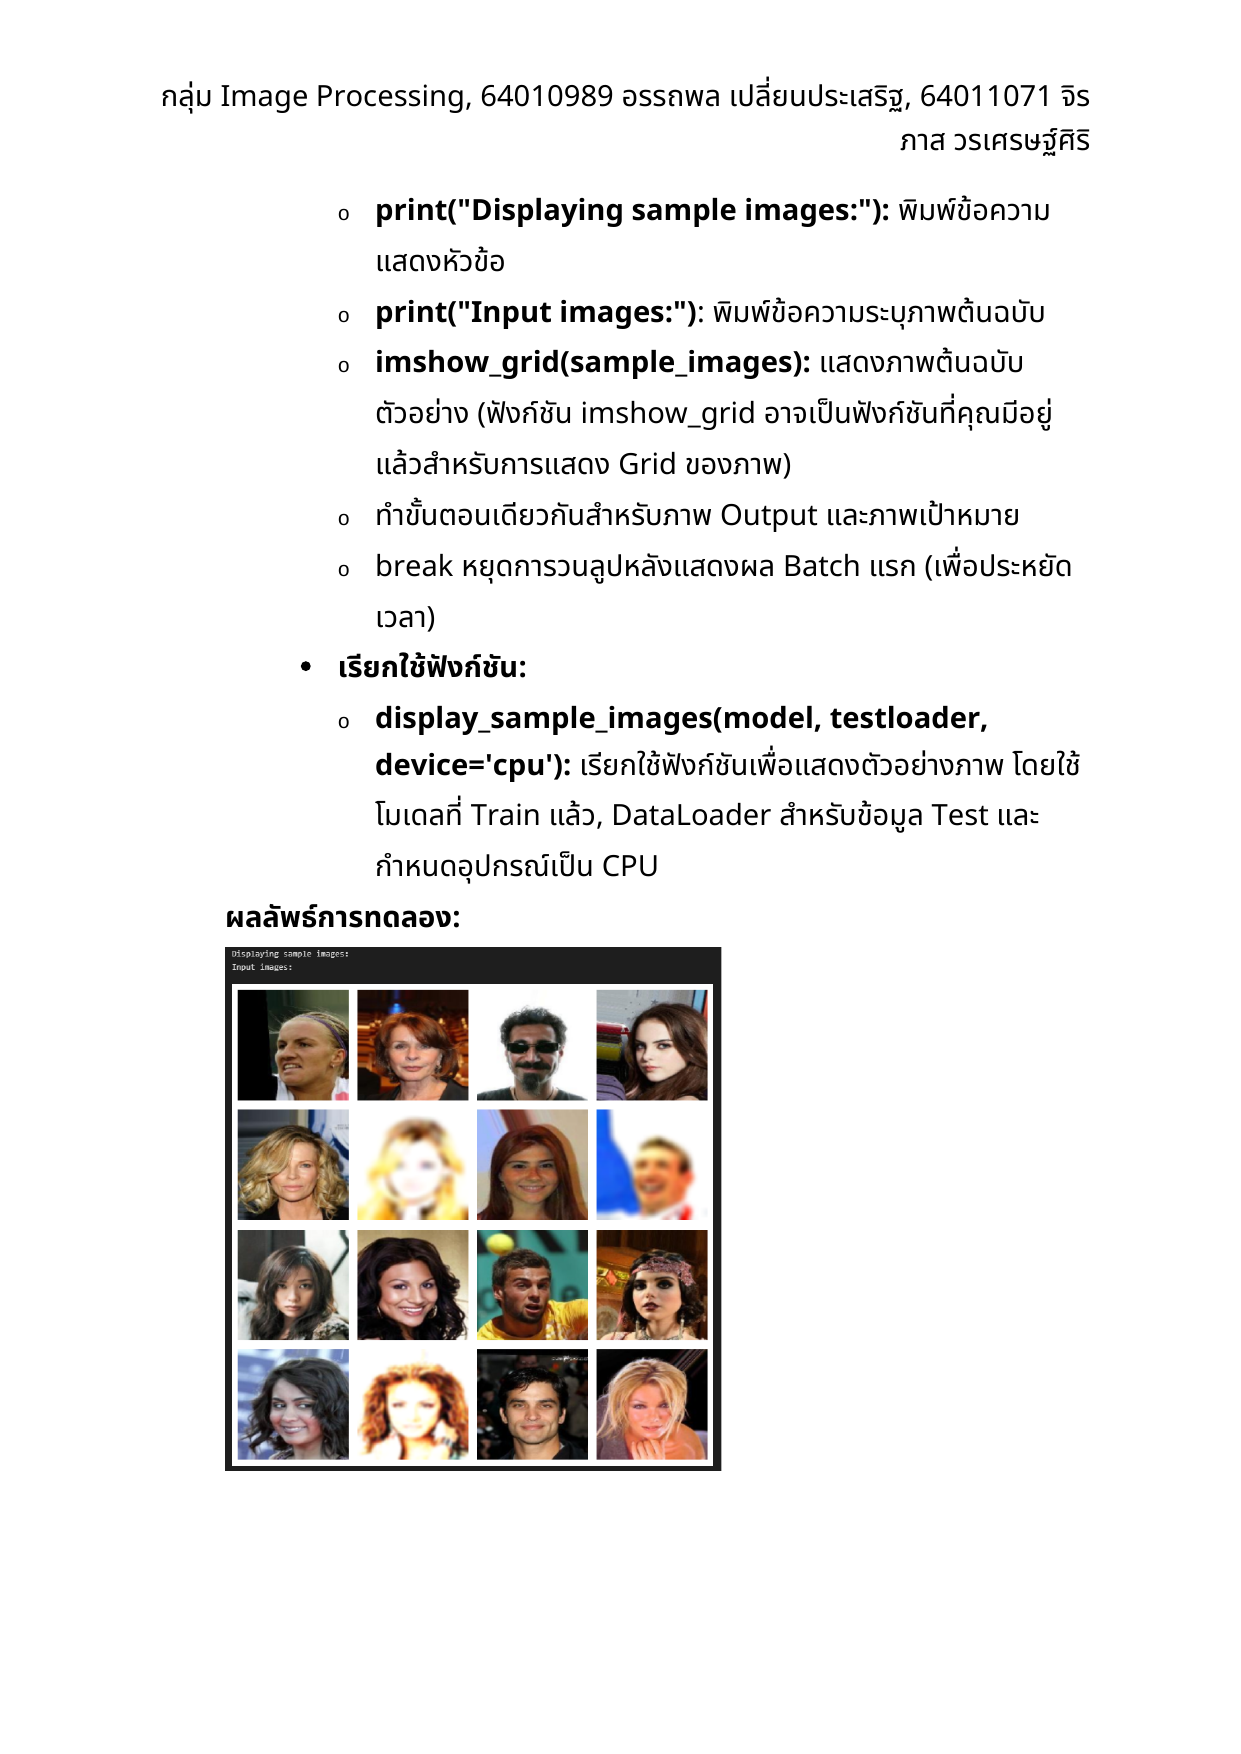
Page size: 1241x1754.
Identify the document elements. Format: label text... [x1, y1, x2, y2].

list imshow_grid(sample_images): แสดงภาพต้นฉบับตัวอย่าง (ฟังก์ชัน imshow_grid อาจเป็นฟังก์ชันที่คุณมีอยู่แล้วสำหรับการแสดง Grid ของภาพ) [337, 342, 1090, 488]
picture [225, 947, 722, 1471]
list display_sample_images(model, testloader, device='cpu'): เรียกใช้ฟังก์ชันเพื่อแสดงตัวอย่างภาพ โดยใช้โมเดลที่ Train แล้ว, DataLoader สำหรับข้อมูล Test และกำหนดอุปกรณ์เป็น CPU [337, 698, 1090, 890]
list ทำขั้นตอนเดียวกันสำหรับภาพ Output และภาพเป้าหมาย [337, 494, 1090, 538]
list เรียกใช้ฟังก์ชัน: [300, 647, 1090, 691]
text ผลลัพธ์การทดลอง: [150, 896, 1090, 941]
list break หยุดการวนลูปหลังแสดงผล Batch แรก (เพื่อประหยัดเวลา) [337, 545, 1090, 640]
list print("Input images:"): พิมพ์ข้อความระบุภาพต้นฉบับ [337, 291, 1090, 335]
list print("Displaying sample images:"): พิมพ์ข้อความแสดงหัวข้อ [337, 189, 1090, 284]
